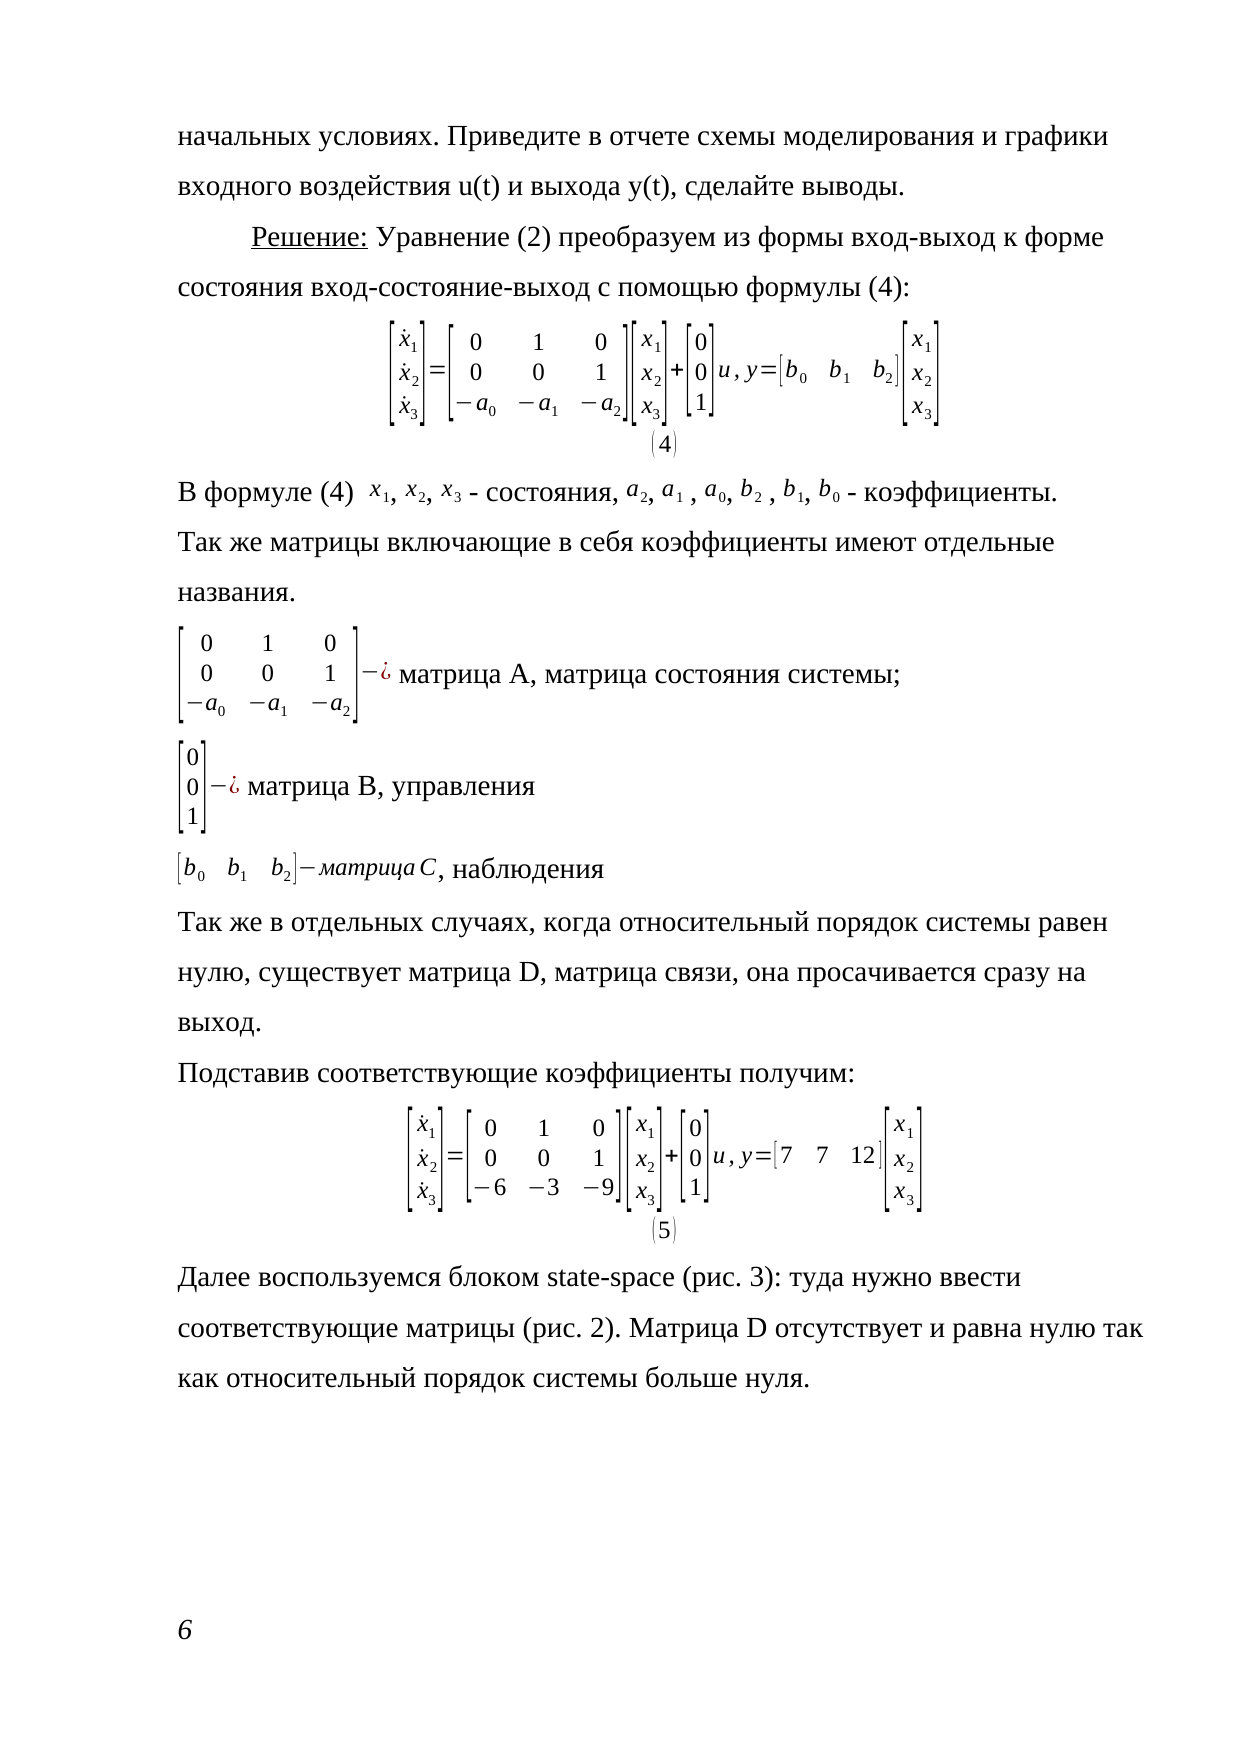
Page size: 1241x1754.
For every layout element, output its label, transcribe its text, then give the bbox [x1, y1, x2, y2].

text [177, 118, 1152, 202]
text Так же в отдельных случаях, когда относительный порядок системы равен нулю, существует матрица D, матрица связи, она просачивается сразу на выход. [177, 904, 1152, 1038]
text Решение: Уравнение (2) преобразуем из формы вход-выход к форме состояния вход-состояние-выход с помощью формулы (4): [177, 219, 1152, 303]
text Подставив соответствующие коэффициенты получим: [177, 1055, 1152, 1088]
text матрица А, матрица состояния системы; матрица B, управления [177, 625, 1152, 835]
text , наблюдения [177, 852, 1152, 887]
text Так же матрицы включающие в себя коэффициенты имеют отдельные названия. [177, 524, 1152, 608]
text В формуле (4) , , - состояния, , , , , , - коэффициенты. [177, 474, 1152, 507]
text Далее воспользуемся блоком state-space (рис. 3): туда нужно ввести соответствующие матрицы (рис. 2). Матрица D отсутствует и равна нулю так как относительный порядок системы больше нуля. [177, 1259, 1152, 1394]
